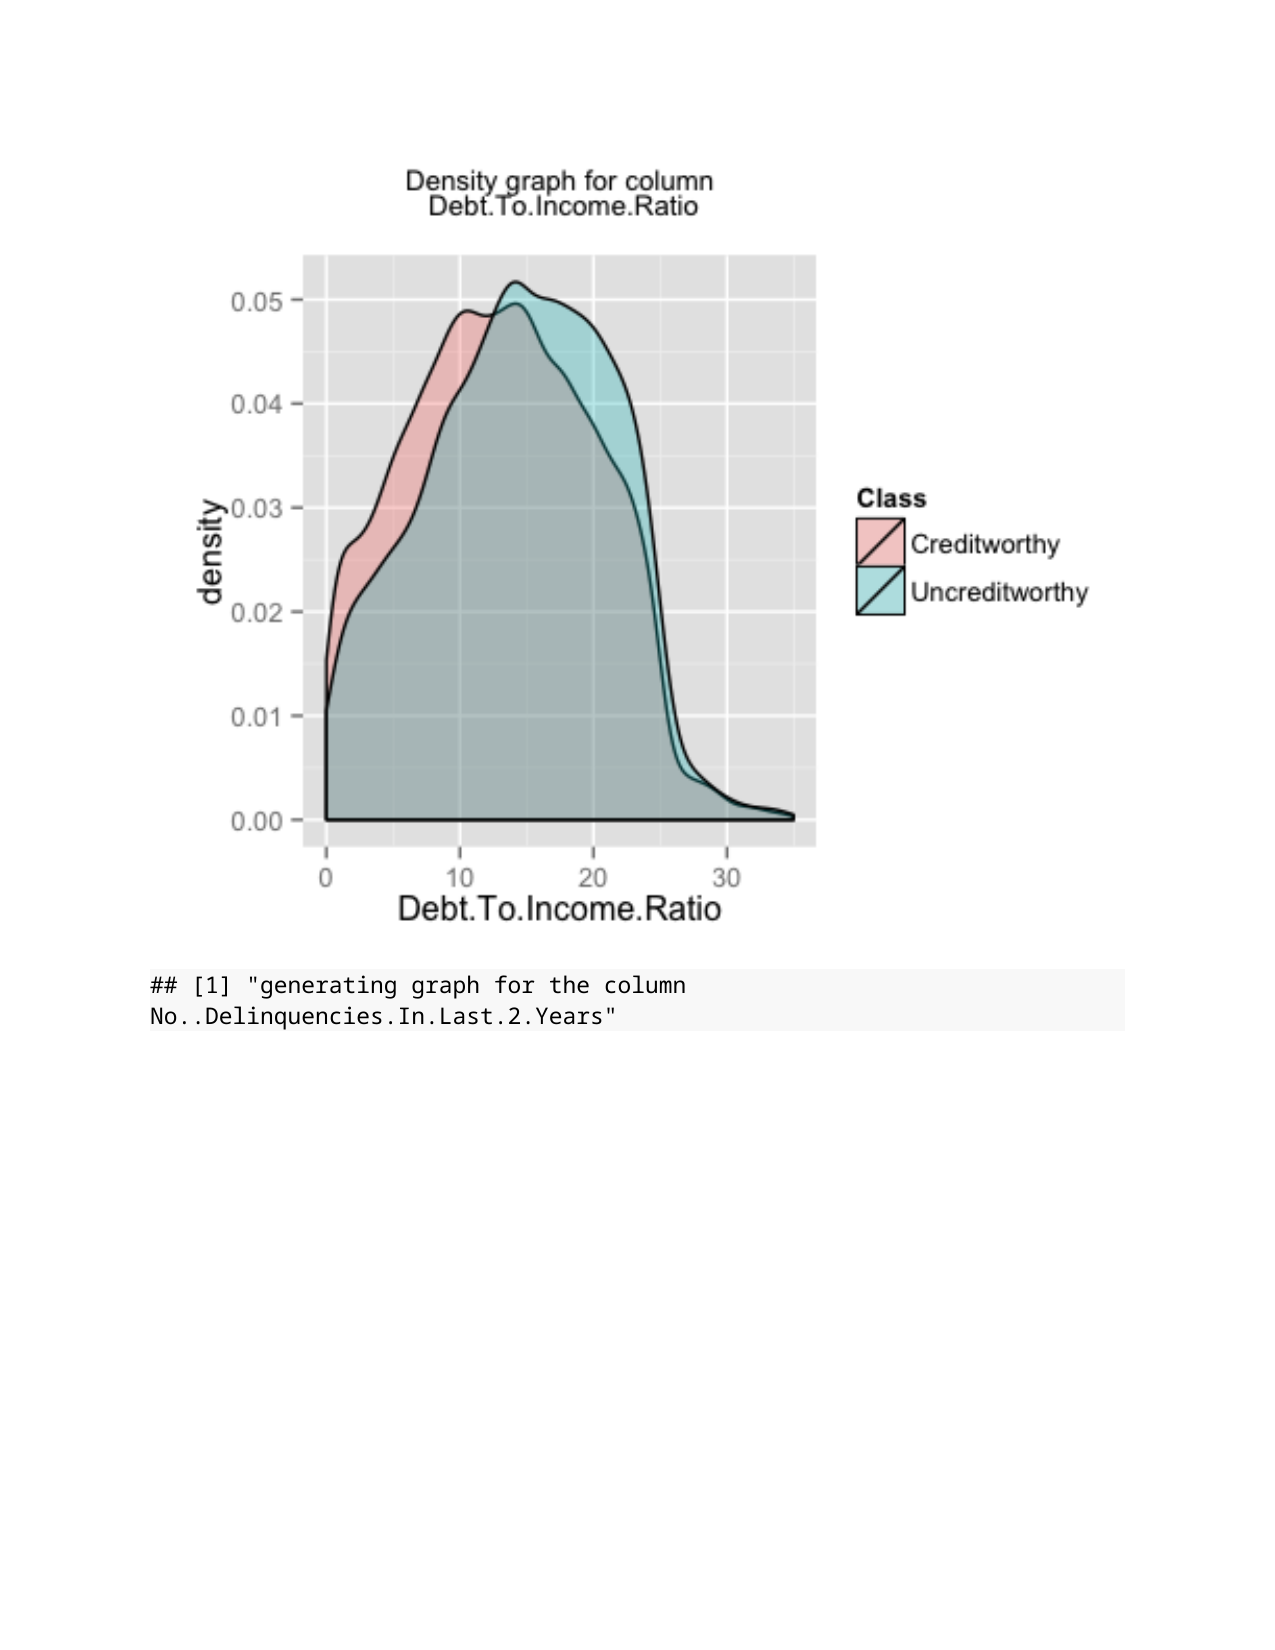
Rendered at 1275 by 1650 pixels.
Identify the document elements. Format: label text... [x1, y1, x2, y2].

text ## [1] "generating graph for the column No..Delinquencies.In.Last.2.Years" [150, 969, 1125, 1031]
picture [168, 150, 1169, 950]
